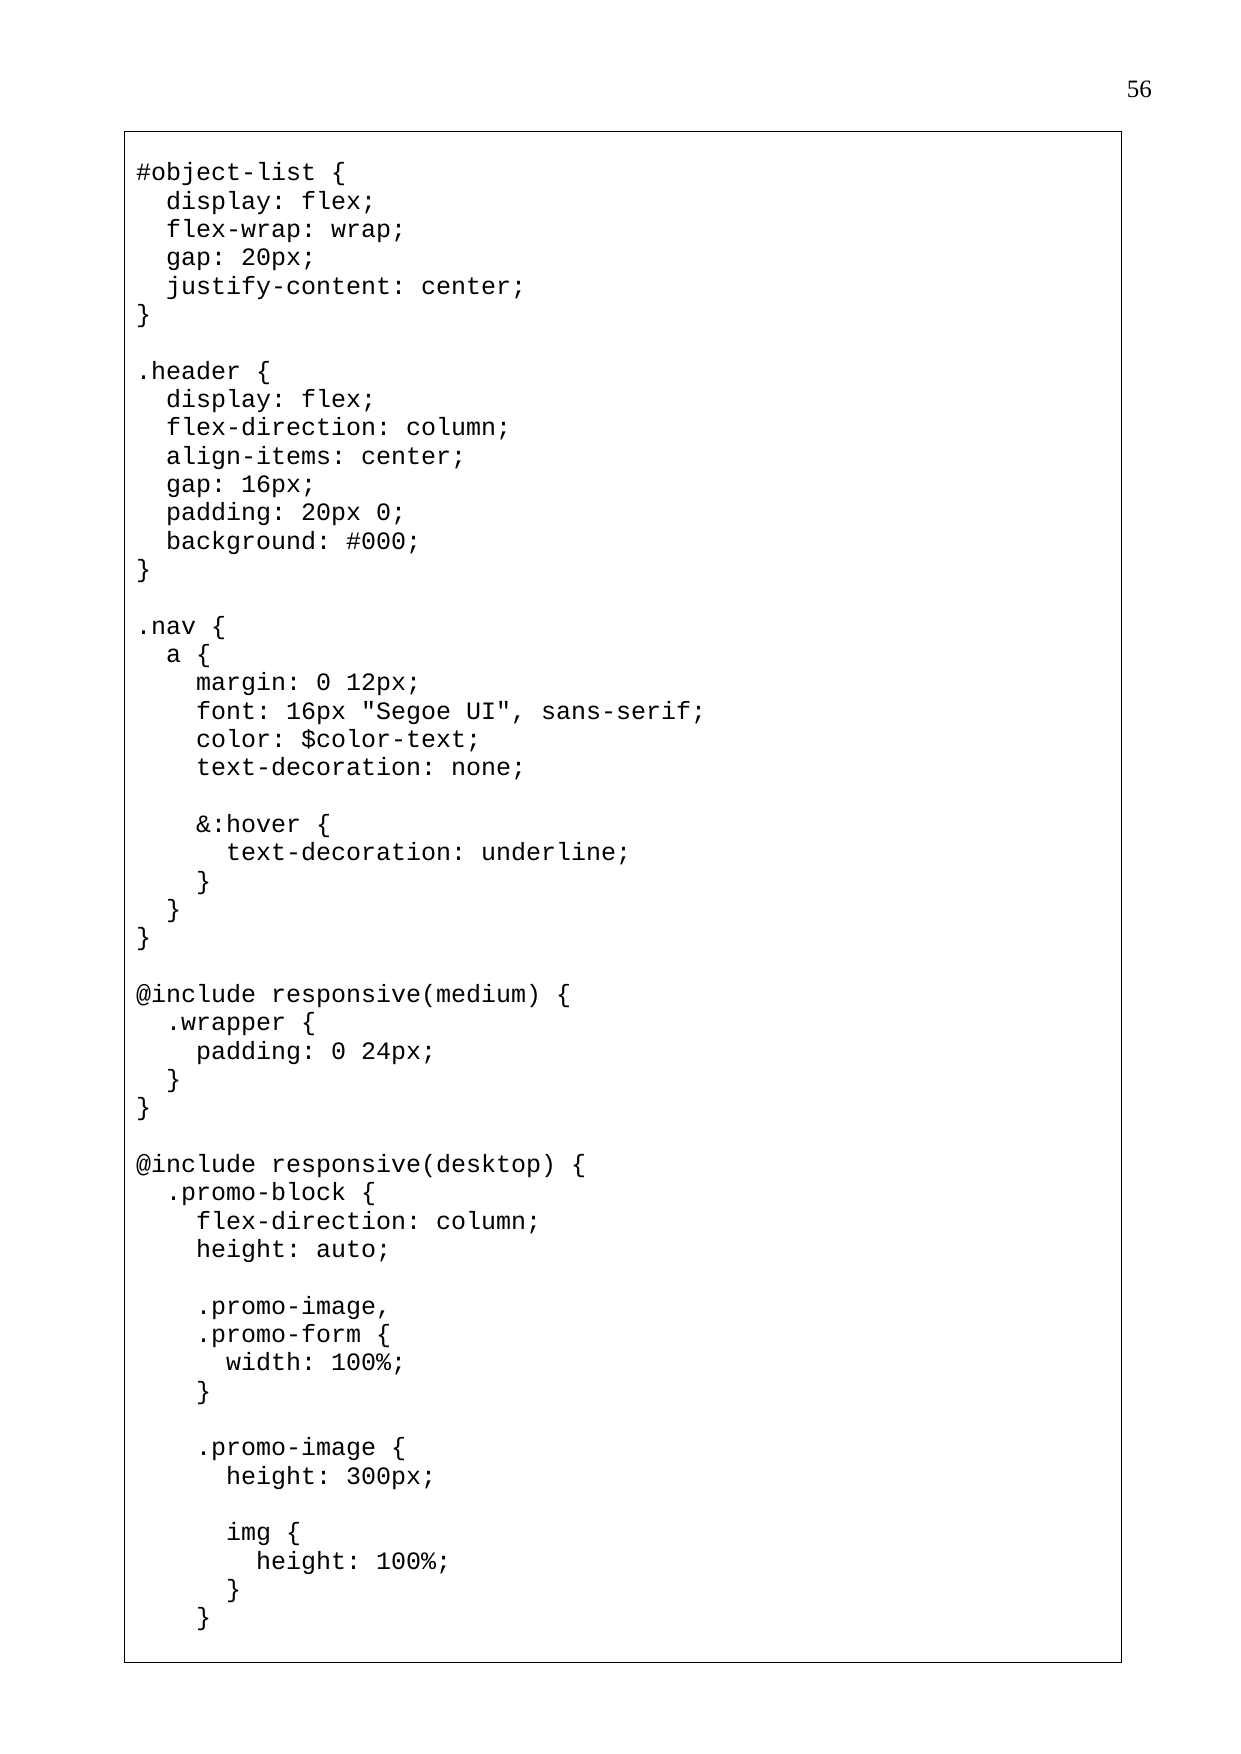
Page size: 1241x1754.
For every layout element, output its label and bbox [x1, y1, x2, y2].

table_header [125, 132, 1121, 1662]
